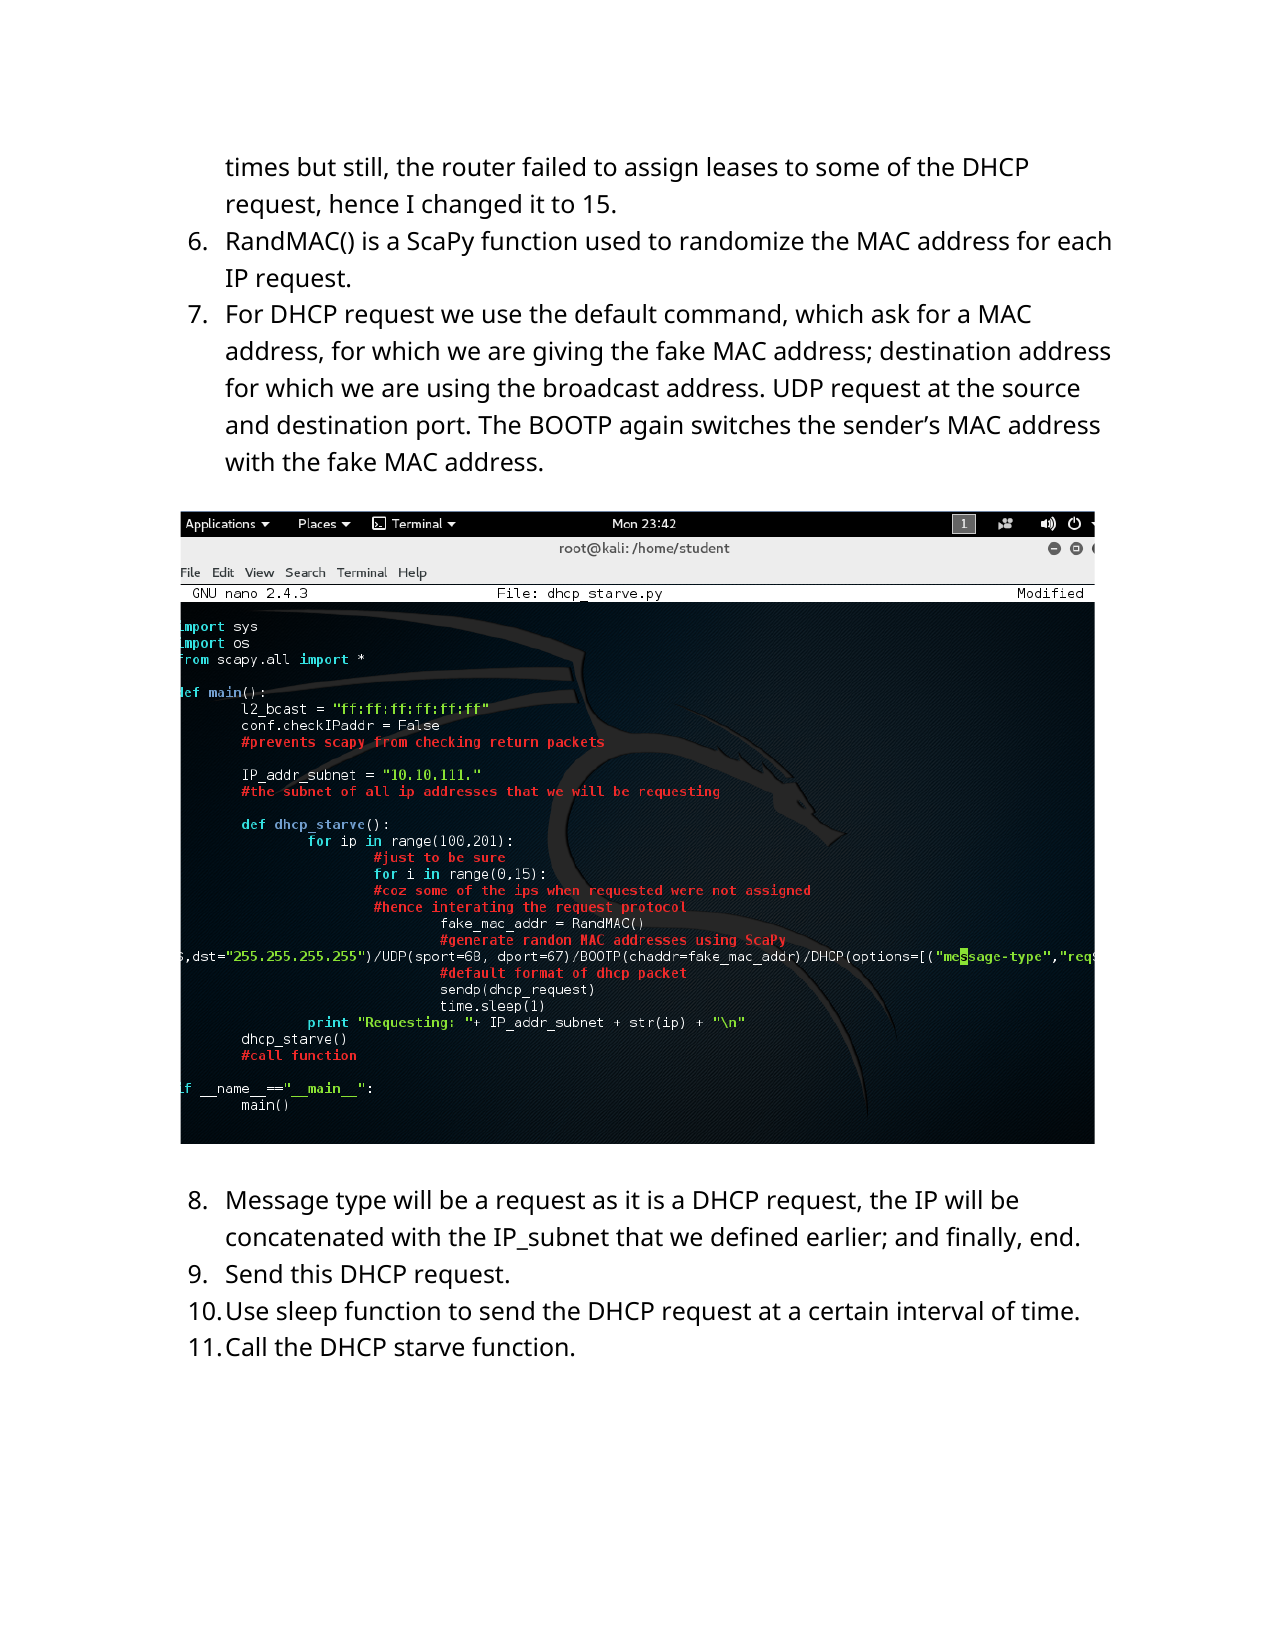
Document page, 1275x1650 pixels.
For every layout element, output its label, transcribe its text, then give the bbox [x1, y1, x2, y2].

list Message type will be a request as it is a DHCP request, the IP will be concatenated with the IP_subnet that we defined earlier; and finally, end. [187, 1183, 1125, 1254]
list Use sleep function to send the DHCP request at a certain interval of time. [187, 1293, 1125, 1327]
list For DHCP request we use the default command, which ask for a MAC address, for which we are giving the fake MAC address; destination address for which we are using the broadcast address. UDP request at the source and destination port. The BOOTP again switches the sender’s MAC address with the fake MAC address. [187, 297, 1125, 478]
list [187, 150, 1125, 221]
picture [180, 511, 1095, 1144]
list Call the DHCP starve function. [187, 1330, 1125, 1364]
list Send this DHCP request. [187, 1256, 1125, 1291]
list RandMAC() is a ScaPy function used to randomize the MAC address for each IP request. [187, 223, 1125, 294]
